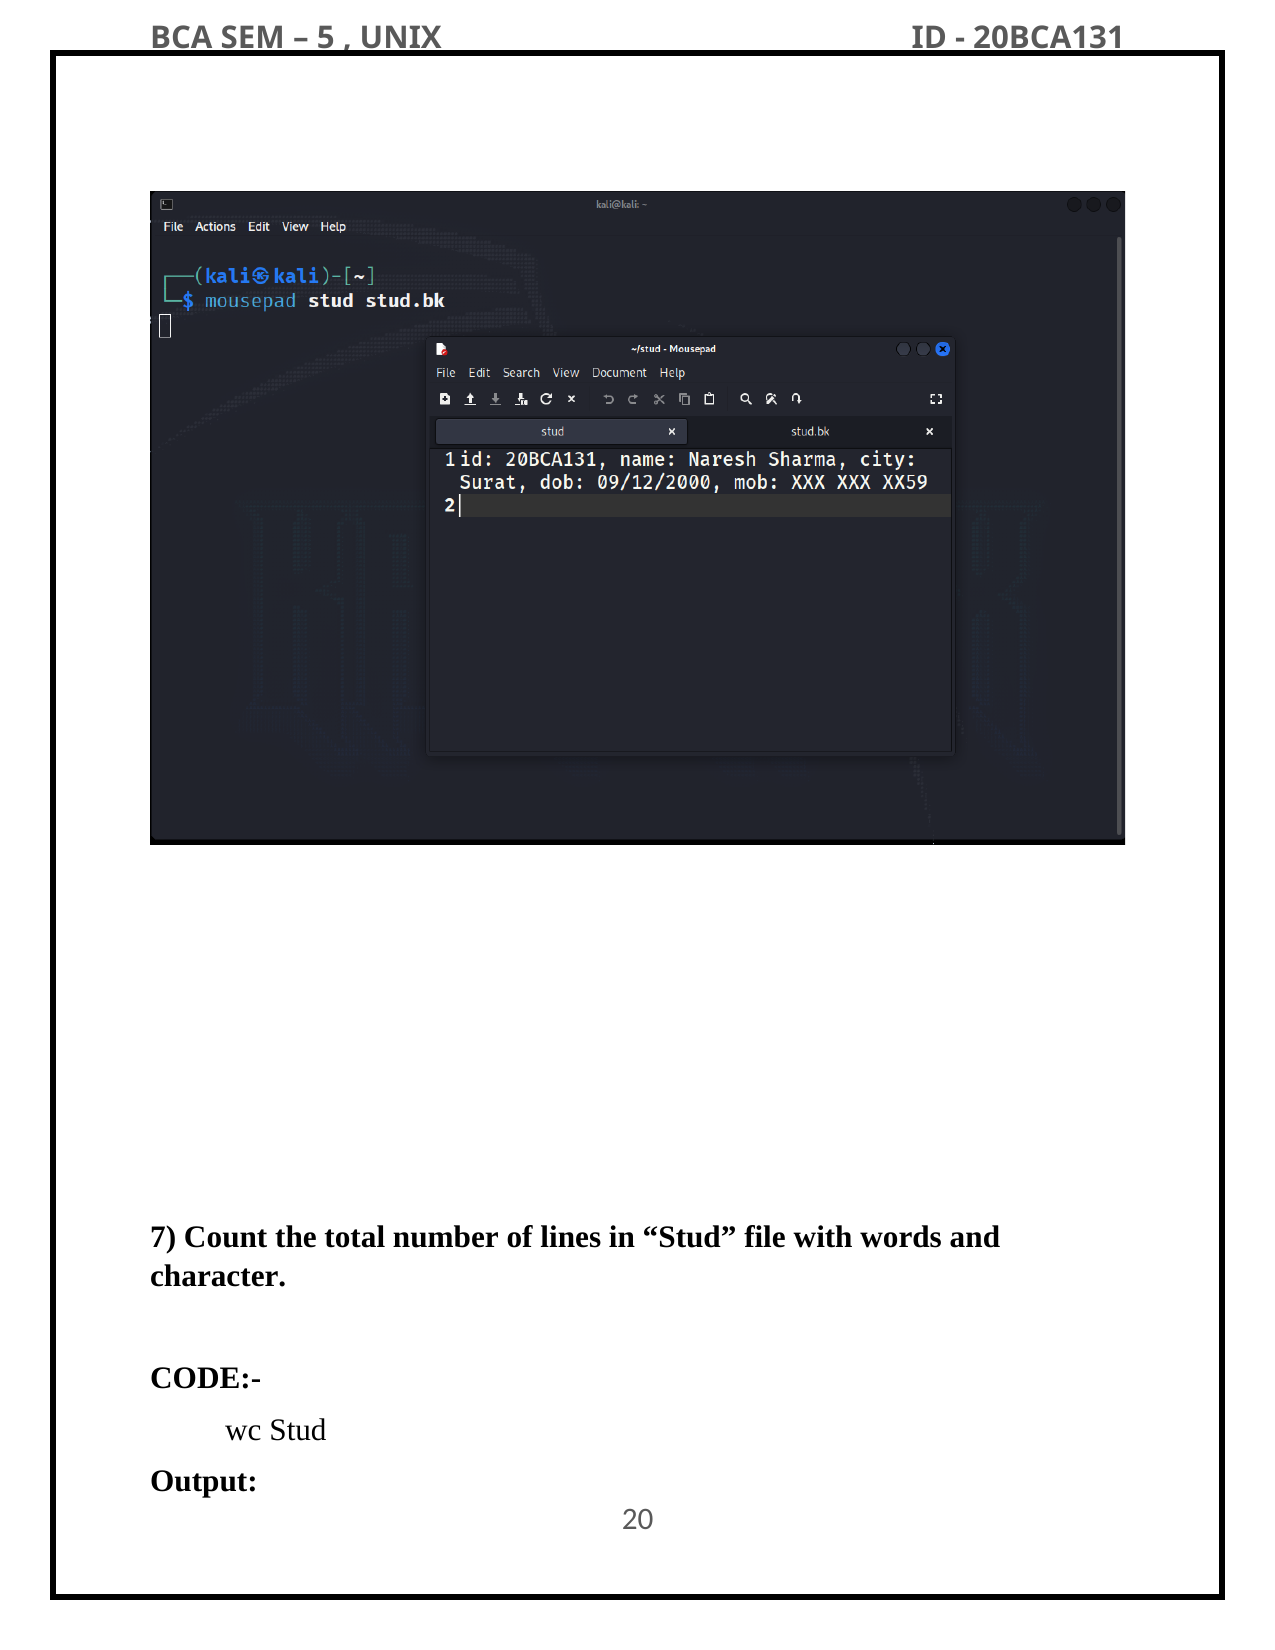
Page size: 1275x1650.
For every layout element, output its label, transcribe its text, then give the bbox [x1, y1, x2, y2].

text 7) Count the total number of lines in “Stud” file with words and character. [150, 1218, 1125, 1293]
text Output: [150, 1462, 1125, 1498]
picture [150, 191, 1125, 845]
text wc Stud [150, 1411, 1125, 1447]
text CODE:- [150, 1360, 1125, 1396]
